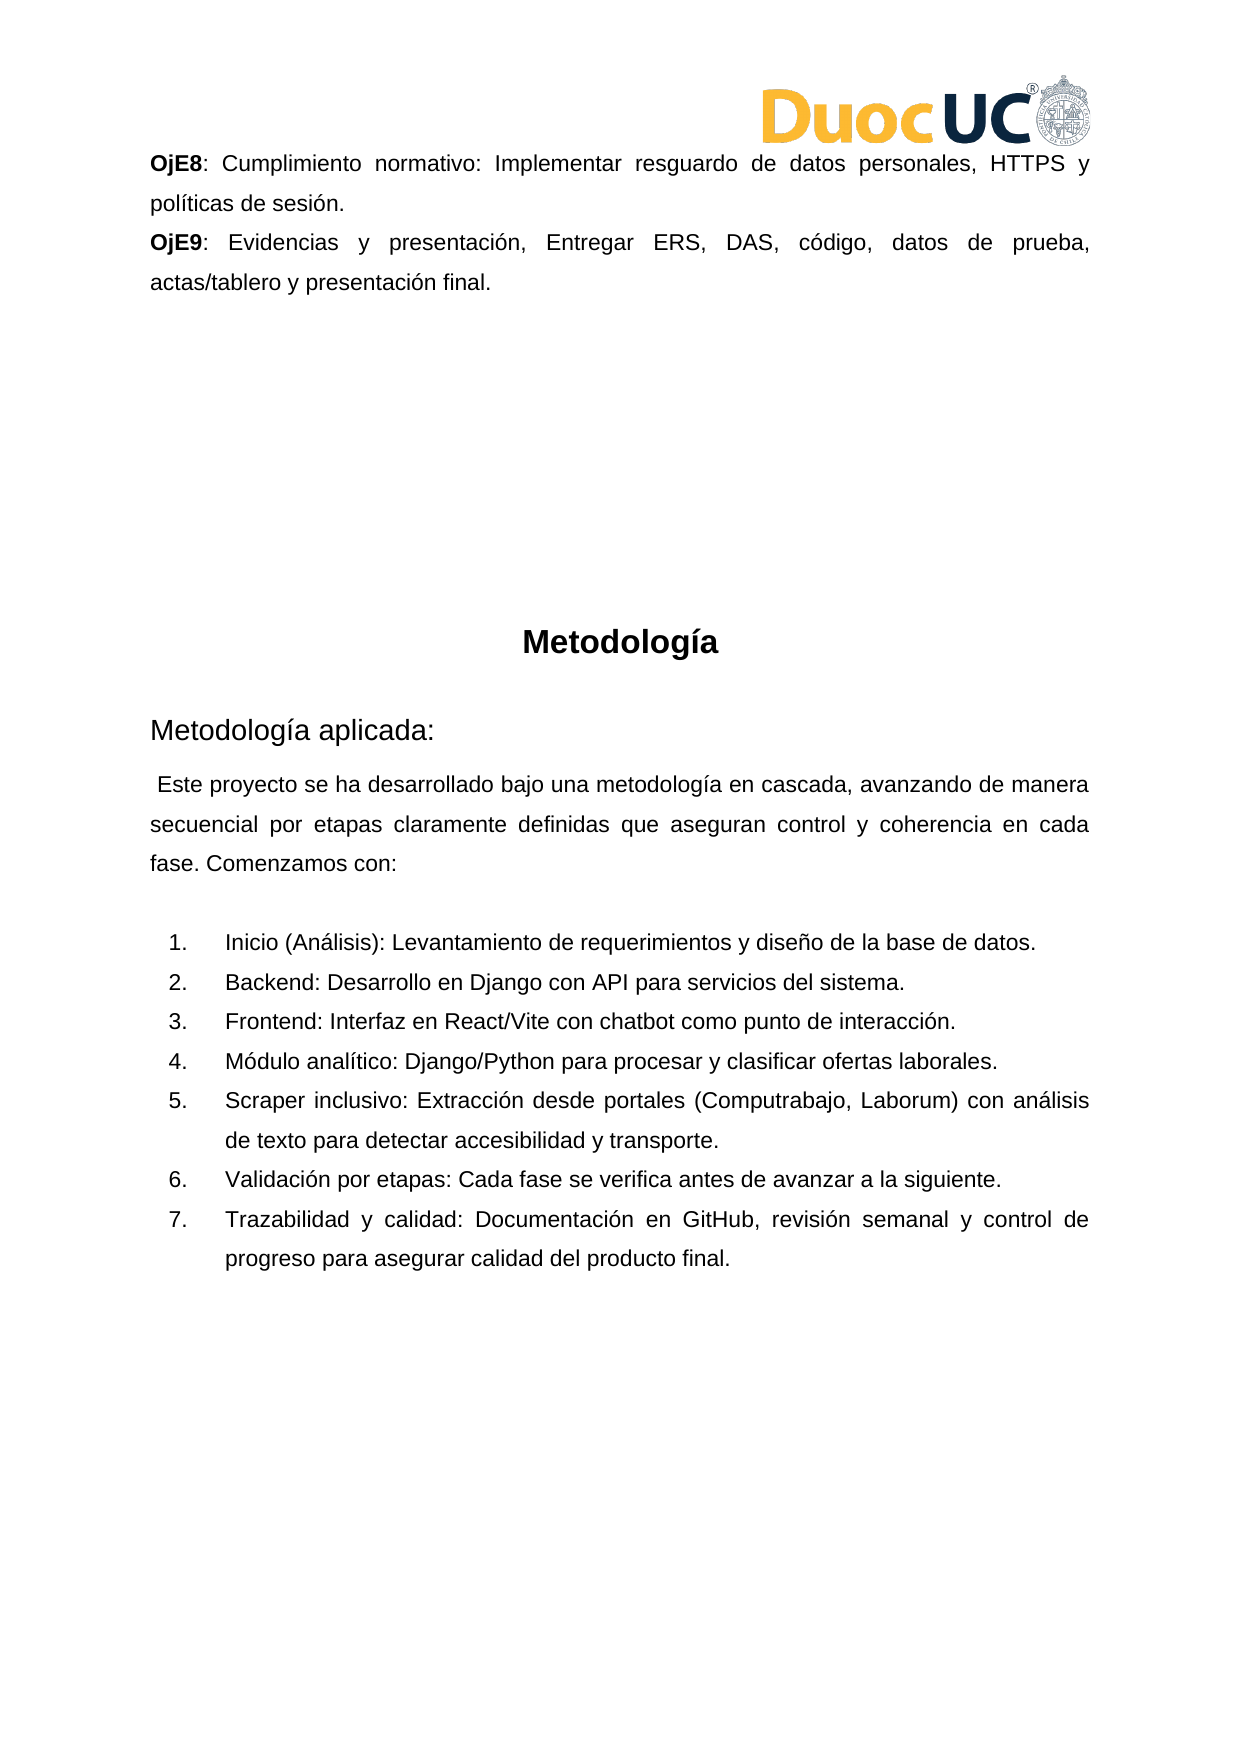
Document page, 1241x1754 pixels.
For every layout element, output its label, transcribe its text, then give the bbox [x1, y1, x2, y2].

subtitle Metodología aplicada: [150, 713, 1090, 746]
list Trazabilidad y calidad: Documentación en GitHub, revisión semanal y control de progreso para asegurar calidad del producto final. [187, 1206, 1090, 1271]
picture [762, 75, 1091, 146]
subtitle Metodología [150, 622, 1090, 660]
text OjE9: Evidencias y presentación, Entregar ERS, DAS, código, datos de prueba, actas/tablero y presentación final. [150, 229, 1090, 295]
list Backend: Desarrollo en Django con API para servicios del sistema. [187, 969, 1090, 995]
list Inicio (Análisis): Levantamiento de requerimientos y diseño de la base de datos. [187, 929, 1090, 956]
text Este proyecto se ha desarrollado bajo una metodología en cascada, avanzando de manera secuencial por etapas claramente definidas que aseguran control y coherencia en cada fase. Comenzamos con: [150, 771, 1090, 877]
list Frontend: Interfaz en React/Vite con chatbot como punto de interacción. [187, 1008, 1090, 1034]
list Módulo analítico: Django/Python para procesar y clasificar ofertas laborales. [187, 1048, 1090, 1074]
list Scraper inclusivo: Extracción desde portales (Computrabajo, Laborum) con análisis de texto para detectar accesibilidad y transporte. [187, 1087, 1090, 1153]
list Validación por etapas: Cada fase se verifica antes de avanzar a la siguiente. [187, 1166, 1090, 1192]
text OjE8: Cumplimiento normativo: Implementar resguardo de datos personales, HTTPS y políticas de sesión. [150, 150, 1090, 216]
